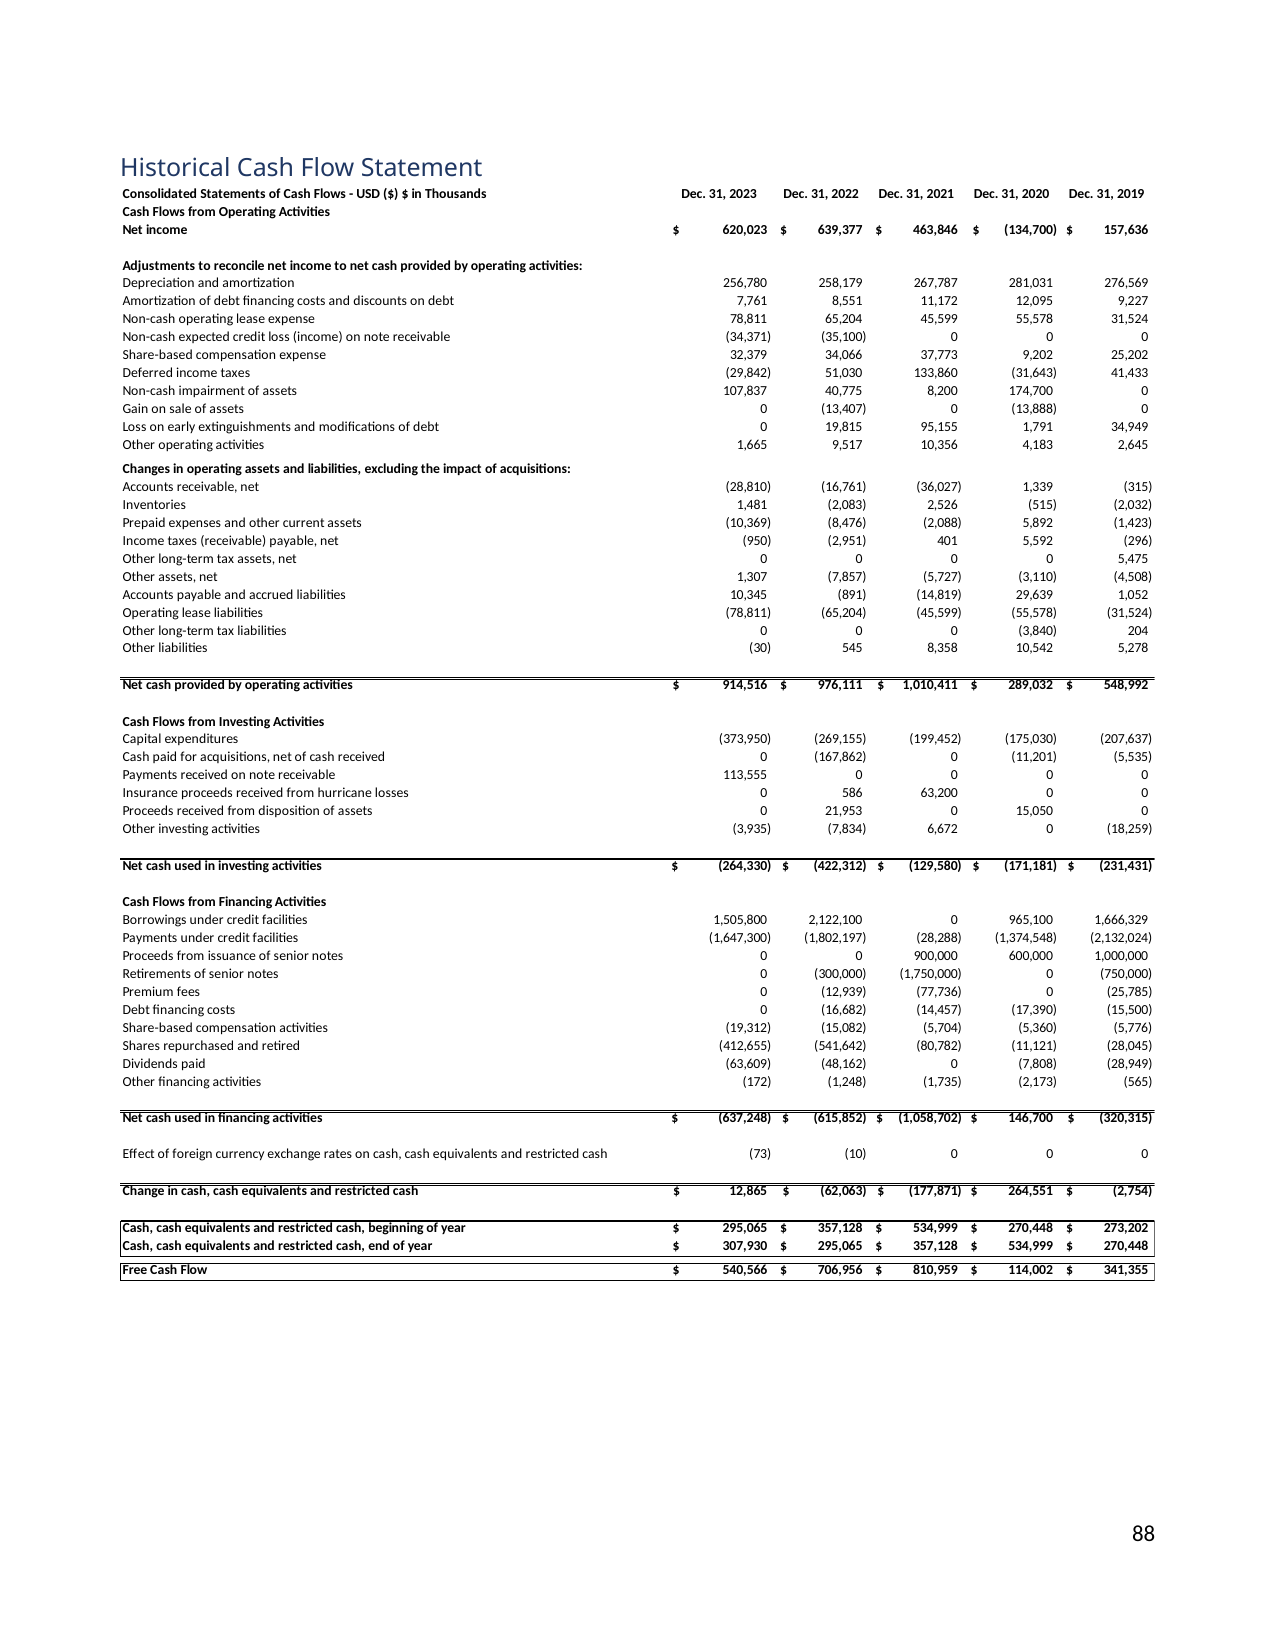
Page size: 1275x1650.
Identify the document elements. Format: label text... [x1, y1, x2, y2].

subtitle Historical Cash Flow Statement [120, 150, 1155, 184]
